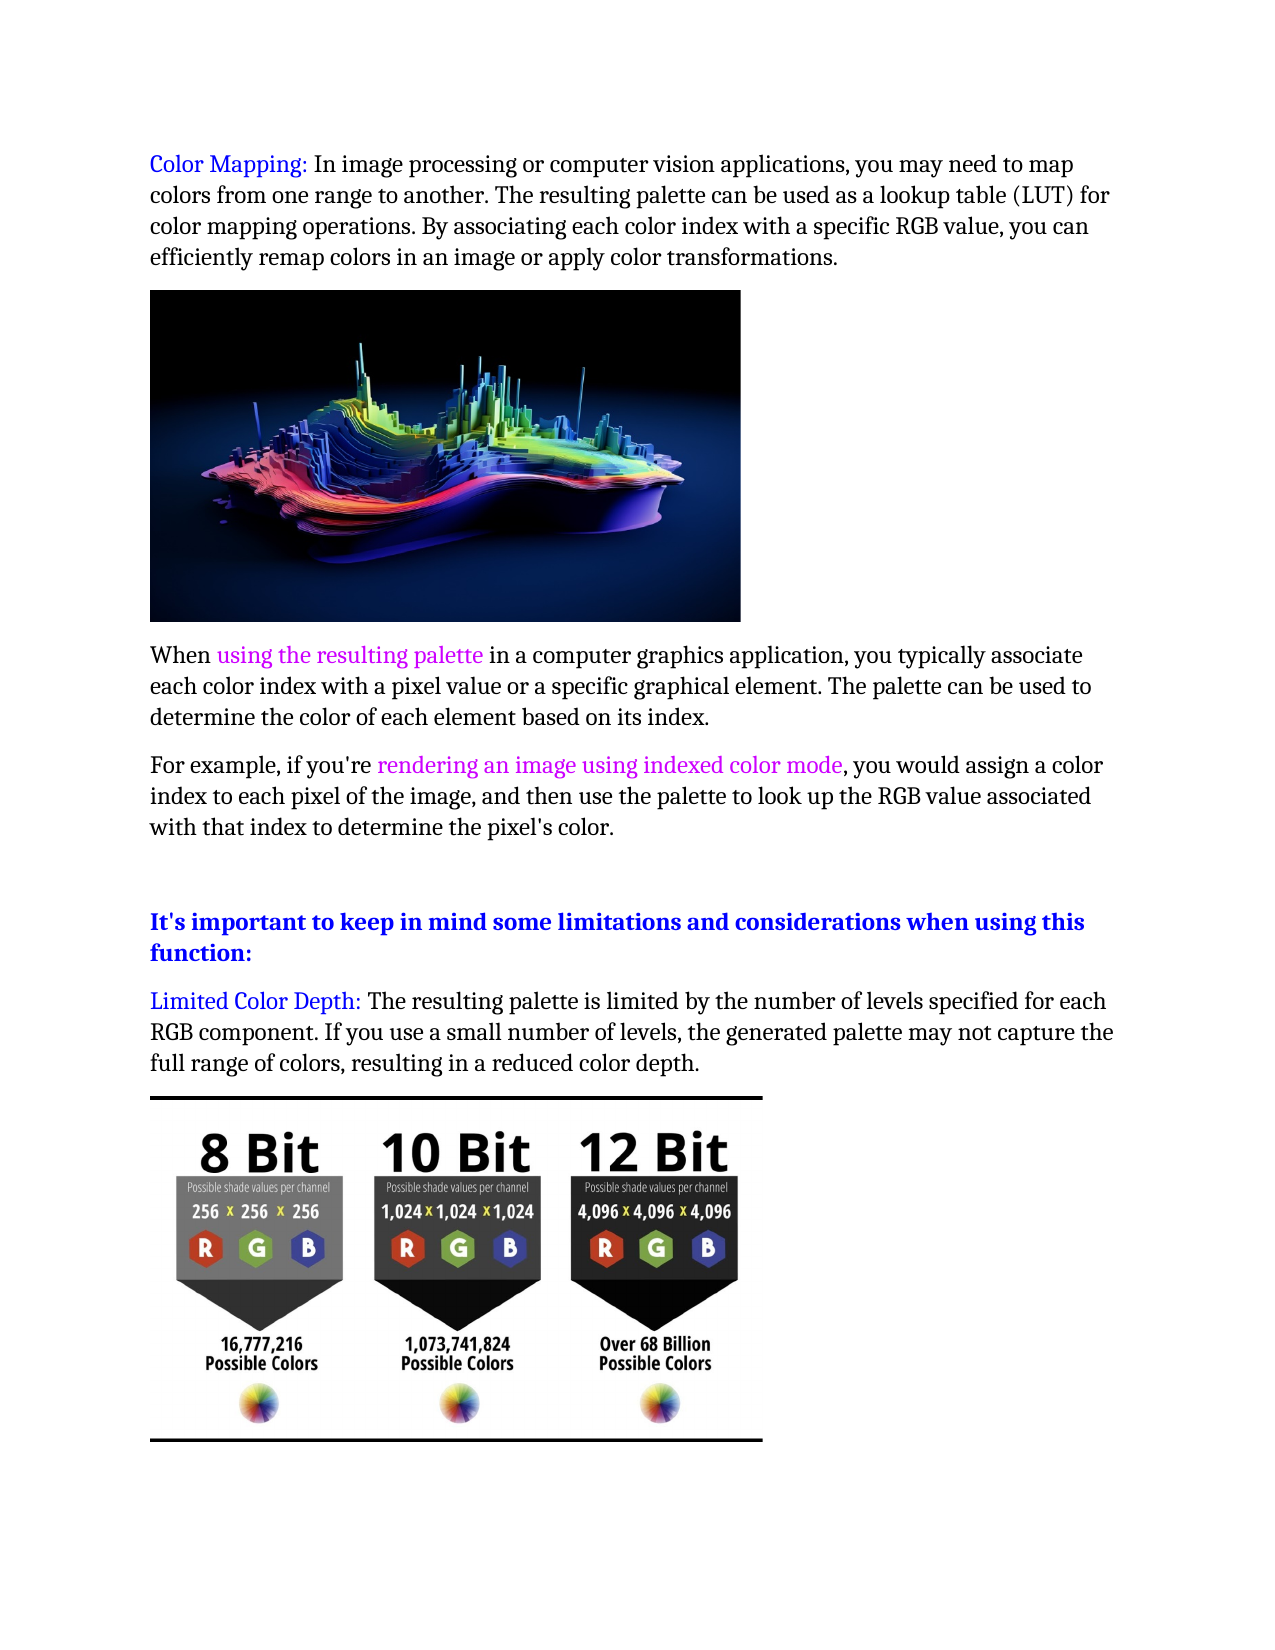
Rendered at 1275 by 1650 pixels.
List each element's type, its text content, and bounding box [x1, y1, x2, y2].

text Limited Color Depth: The resulting palette is limited by the number of levels specified for each RGB component. If you use a small number of levels, the generated palette may not capture the full range of colors, resulting in a reduced color depth. [150, 987, 1125, 1078]
text When using the resulting palette in a computer graphics application, you typically associate each color index with a pixel value or a specific graphical element. The palette can be used to determine the color of each element based on its index. [150, 641, 1125, 732]
text For example, if you're rendering an image using indexed color mode, you would assign a color index to each pixel of the image, and then use the palette to look up the RGB value associated with that index to determine the pixel's color. [150, 751, 1125, 842]
text Color Mapping: In image processing or computer vision applications, you may need to map colors from one range to another. The resulting palette can be used as a lookup table (LUT) for color mapping operations. By associating each color index with a specific RGB value, you can efficiently remap colors in an image or apply color transformations. [150, 150, 1125, 272]
picture [150, 1096, 763, 1442]
picture [150, 290, 741, 622]
text It's important to keep in mind some limitations and considerations when using this function: [150, 908, 1125, 968]
